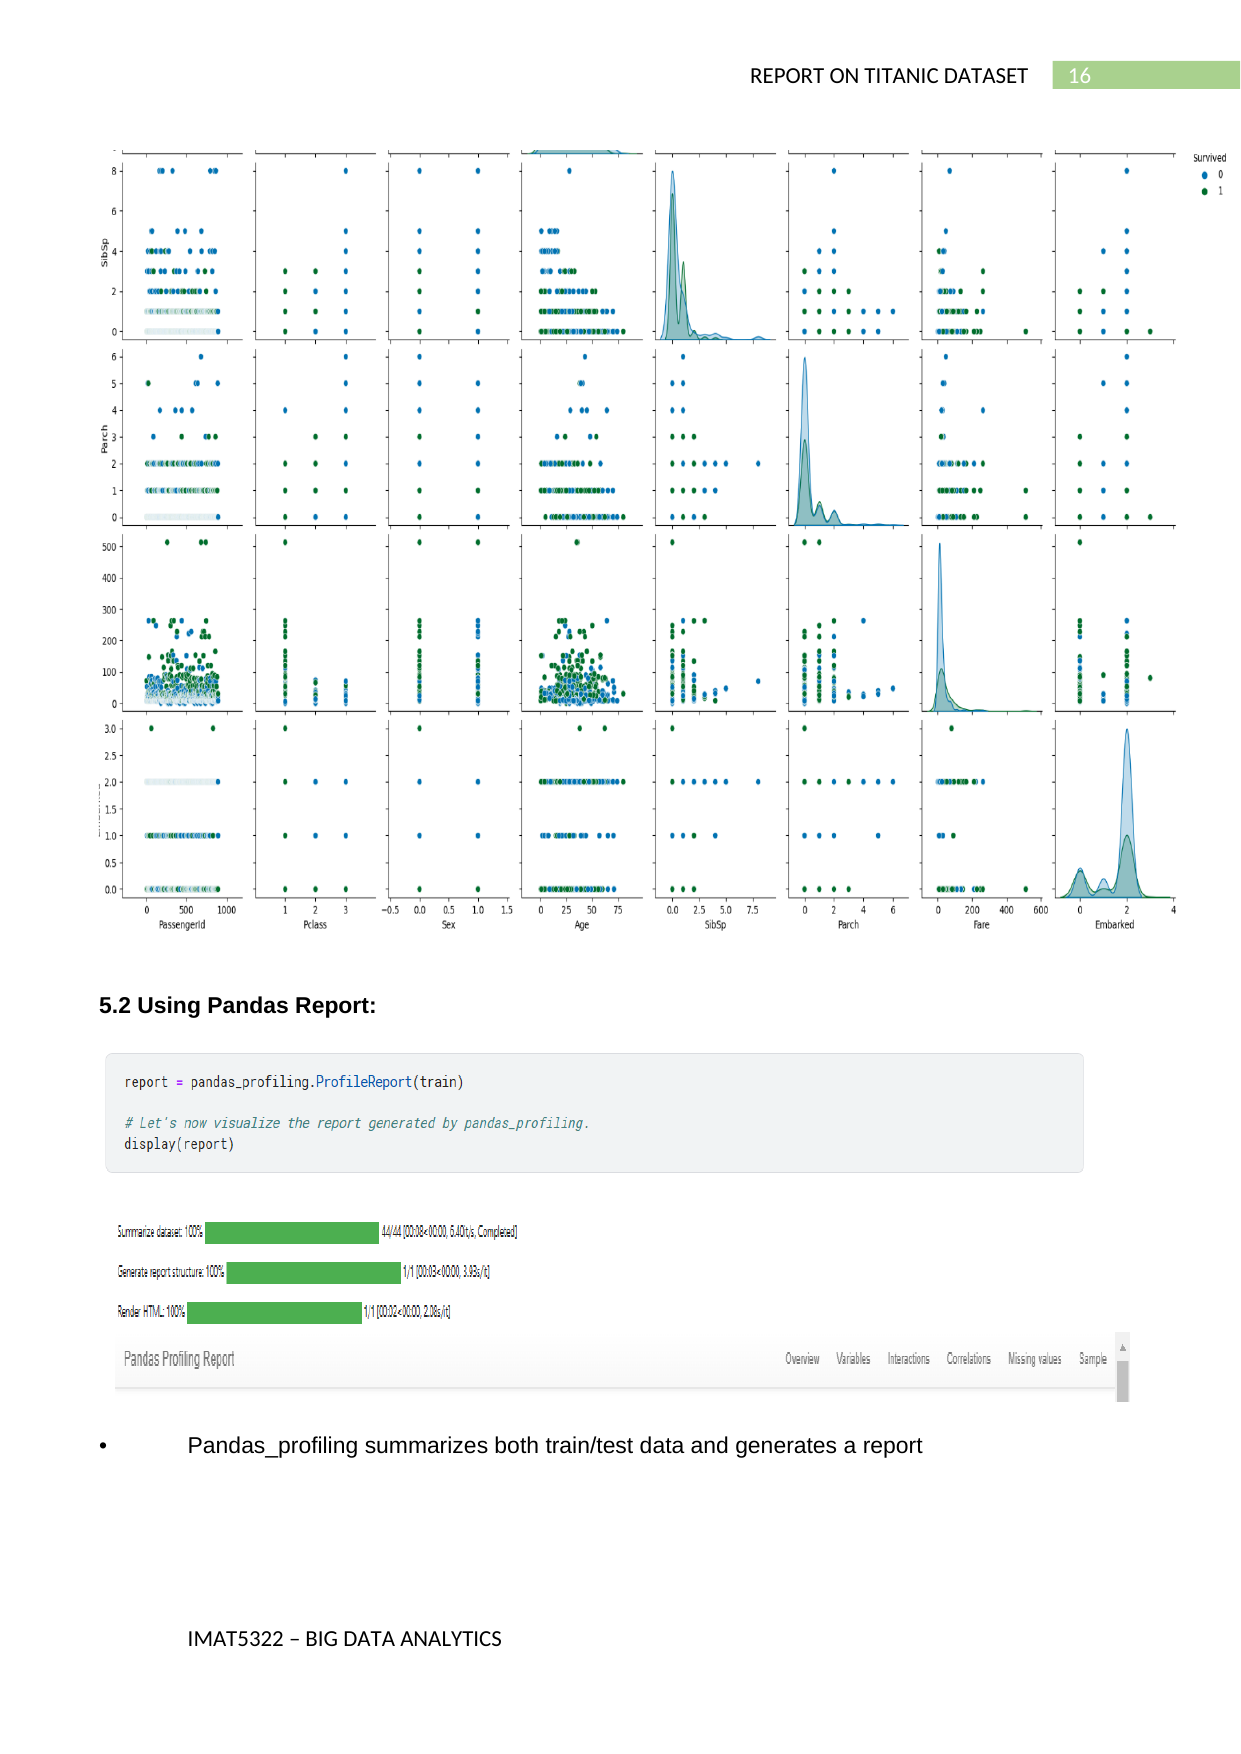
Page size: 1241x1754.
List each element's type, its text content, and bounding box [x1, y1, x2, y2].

picture [98, 150, 1233, 938]
text 5.2 Using Pandas Report: [99, 992, 1132, 1018]
picture [98, 1209, 1142, 1402]
list Pandas_profiling summarizes both train/test data and generates a report [99, 1432, 1053, 1459]
picture [98, 1047, 1098, 1179]
